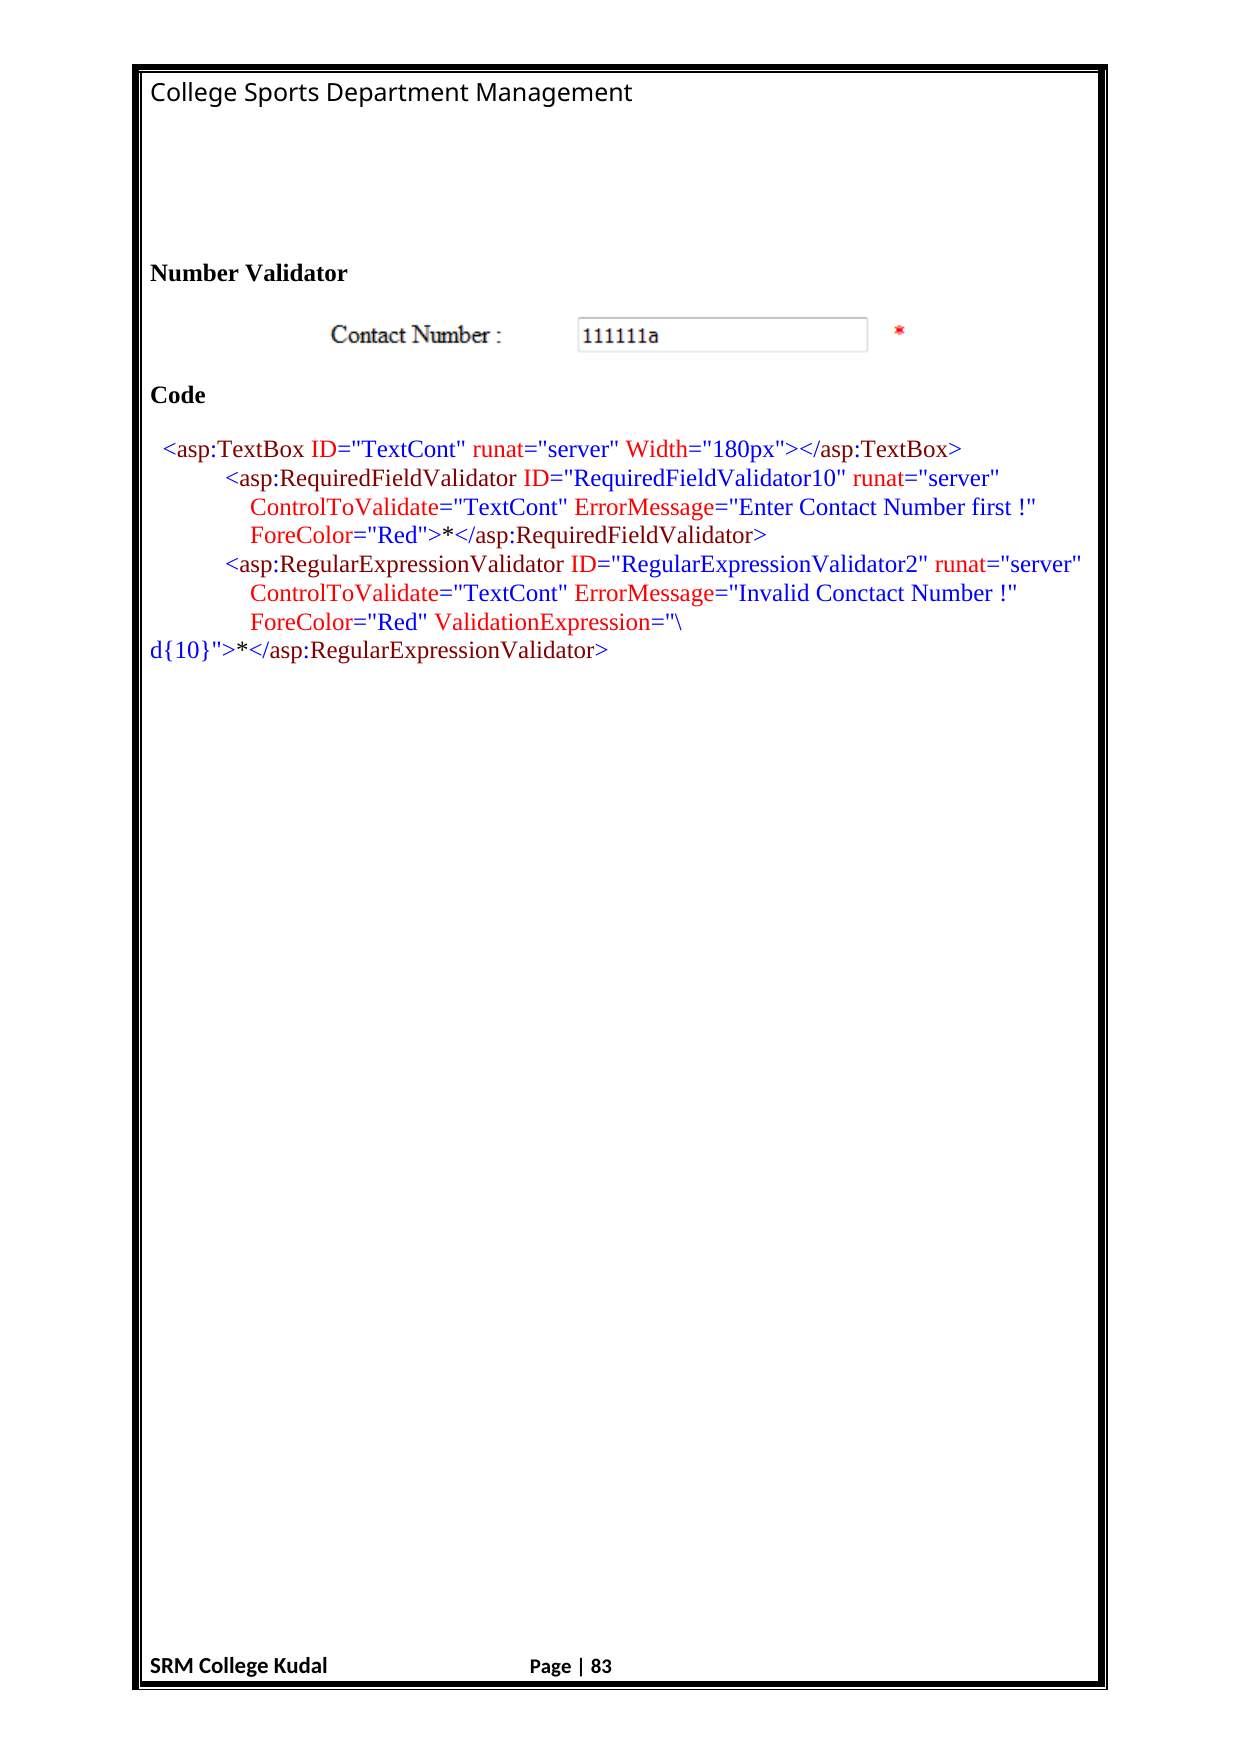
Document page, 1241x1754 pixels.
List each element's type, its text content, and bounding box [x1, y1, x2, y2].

text ForeColor="Red">*</asp:RequiredFieldValidator> [150, 520, 1090, 549]
text ControlToValidate="TextCont" ErrorMessage="Invalid Conctact Number !" [150, 578, 1090, 607]
text <asp:RequiredFieldValidator ID="RequiredFieldValidator10" runat="server" [150, 463, 1090, 492]
text Number Validator [150, 258, 1090, 286]
text <asp:TextBox ID="TextCont" runat="server" Width="180px"></asp:TextBox> [150, 434, 1090, 463]
text ControlToValidate="TextCont" ErrorMessage="Enter Contact Number first !" [150, 492, 1090, 520]
text Code [150, 380, 1090, 409]
text <asp:RegularExpressionValidator ID="RegularExpressionValidator2" runat="server" [150, 549, 1090, 578]
text ForeColor="Red" ValidationExpression="\d{10}">*</asp:RegularExpressionValidator> [150, 607, 1090, 664]
picture [287, 311, 953, 356]
